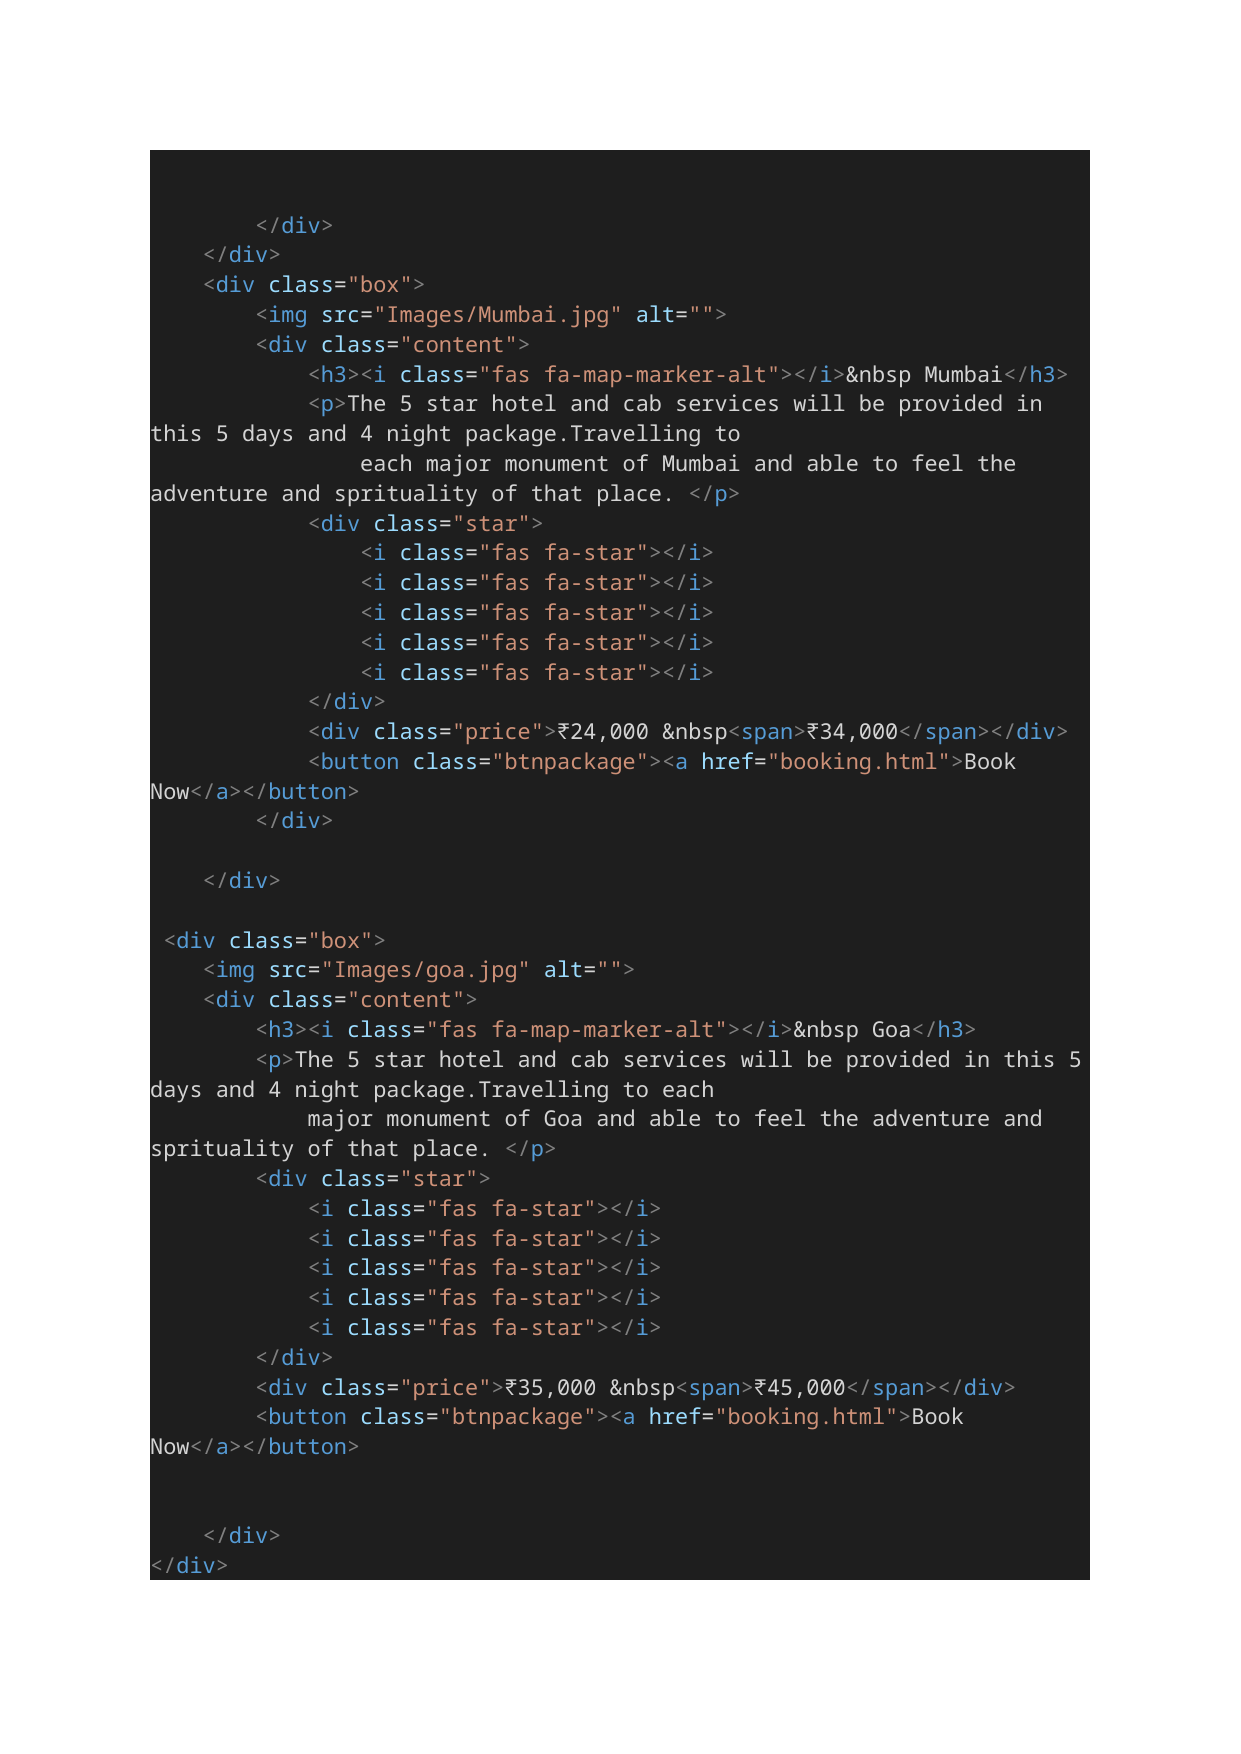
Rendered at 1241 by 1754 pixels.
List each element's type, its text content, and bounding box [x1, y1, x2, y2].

text <i class="fas fa-star"></i> [150, 1312, 1090, 1342]
text </div> [150, 865, 1090, 895]
text <i class="fas fa-star"></i> [150, 567, 1090, 597]
text <i class="fas fa-star"></i> [150, 597, 1090, 627]
text <h3><i class="fas fa-map-marker-alt"></i>&nbsp Goa</h3> [150, 1014, 1090, 1044]
text </div> [150, 1520, 1090, 1550]
text <i class="fas fa-star"></i> [150, 537, 1090, 567]
text <div class="content"> [150, 329, 1090, 358]
text major monument of Goa and able to feel the adventure and sprituality of that place. </p> [150, 1103, 1090, 1163]
text <div class="star"> [150, 1163, 1090, 1193]
text </div> [150, 805, 1090, 835]
text <button class="btnpackage"><a href="booking.html">Book Now</a></button> [150, 1401, 1090, 1461]
text </div> [150, 1342, 1090, 1371]
text </div> [150, 686, 1090, 716]
text <i class="fas fa-star"></i> [150, 1252, 1090, 1282]
text <p>The 5 star hotel and cab services will be provided in this 5 days and 4 night package.Travelling to [150, 388, 1090, 448]
text <i class="fas fa-star"></i> [150, 656, 1090, 686]
text </div> [150, 239, 1090, 269]
text <i class="fas fa-star"></i> [150, 1282, 1090, 1312]
text <div class="box"> [150, 924, 1090, 954]
text <button class="btnpackage"><a href="booking.html">Book Now</a></button> [150, 746, 1090, 805]
text <img src="Images/goa.jpg" alt=""> [150, 954, 1090, 984]
text <h3><i class="fas fa-map-marker-alt"></i>&nbsp Mumbai</h3> [150, 358, 1090, 388]
text <div class="price">₹35,000 &nbsp<span>₹45,000</span></div> [150, 1371, 1090, 1401]
text </div> [150, 1550, 1090, 1580]
text <img src="Images/Mumbai.jpg" alt=""> [150, 299, 1090, 329]
text each major monument of Mumbai and able to feel the adventure and sprituality of that place. </p> [150, 448, 1090, 507]
text <div class="star"> [150, 507, 1090, 537]
text <i class="fas fa-star"></i> [150, 627, 1090, 656]
text <i class="fas fa-star"></i> [150, 1193, 1090, 1222]
text <div class="price">₹24,000 &nbsp<span>₹34,000</span></div> [150, 716, 1090, 746]
text <i class="fas fa-star"></i> [150, 1222, 1090, 1252]
text <p>The 5 star hotel and cab services will be provided in this 5 days and 4 night package.Travelling to each [150, 1044, 1090, 1103]
text </div> [150, 209, 1090, 239]
text <div class="content"> [150, 984, 1090, 1014]
text <div class="box"> [150, 269, 1090, 299]
